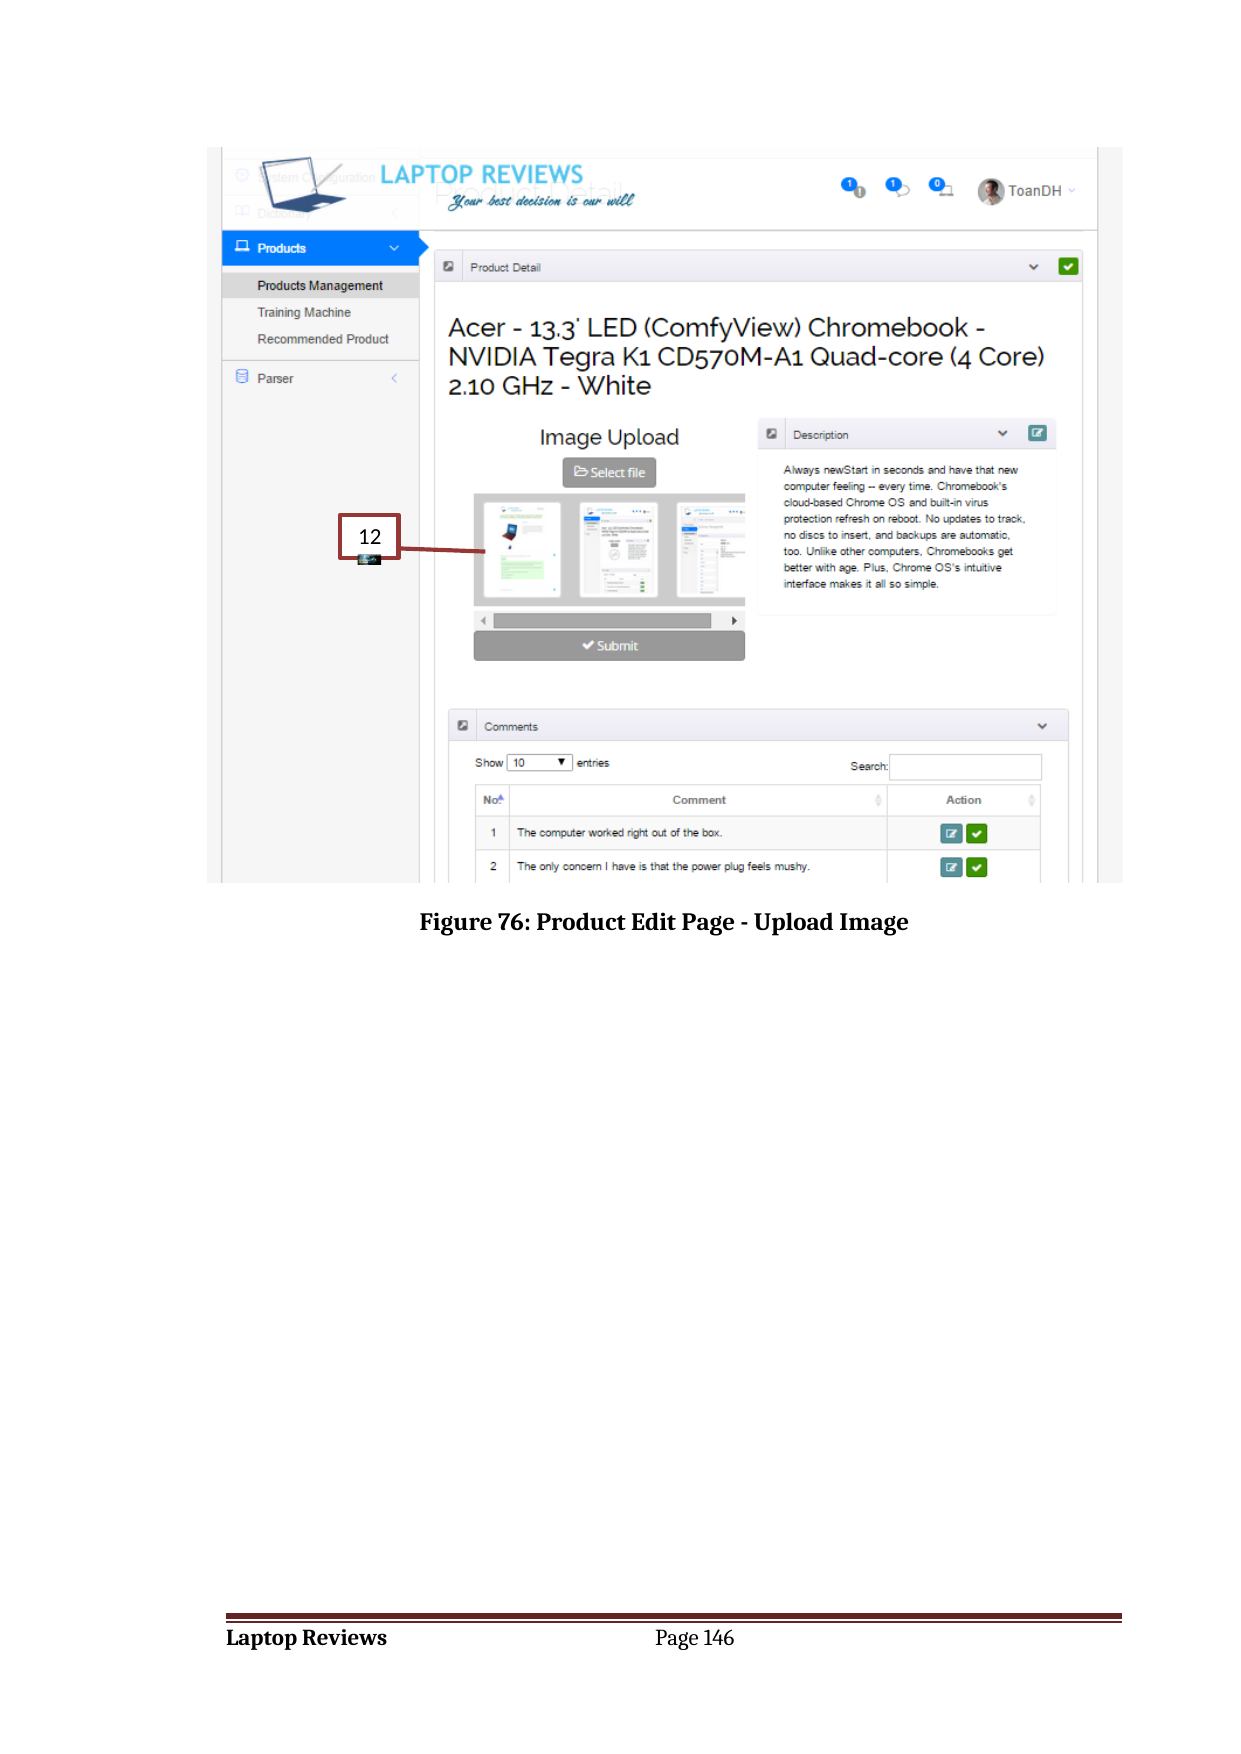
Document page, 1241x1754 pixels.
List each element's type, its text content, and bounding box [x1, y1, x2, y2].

picture [207, 147, 1123, 883]
text Figure 76: Product Edit Page - Upload Image [207, 908, 1122, 936]
